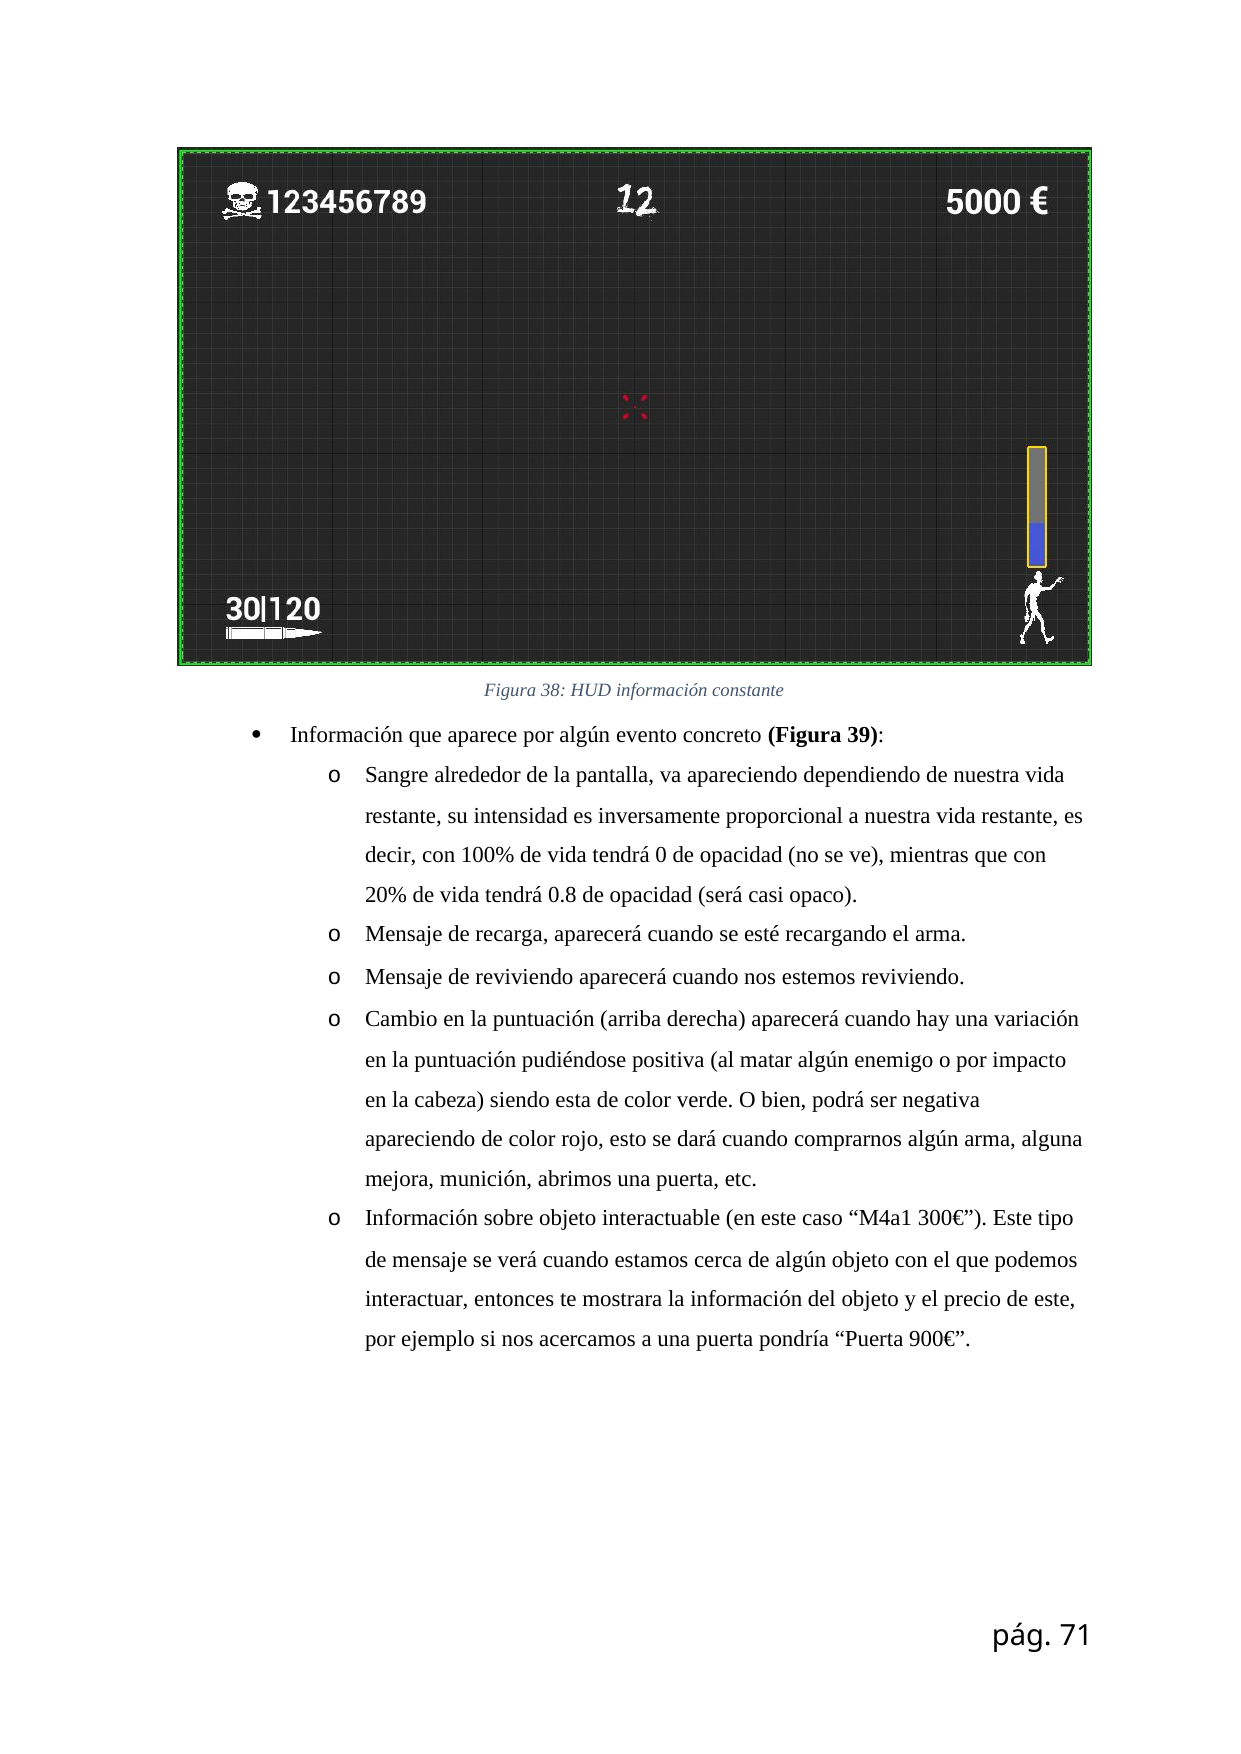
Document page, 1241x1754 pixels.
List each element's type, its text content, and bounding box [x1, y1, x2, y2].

list Mensaje de recarga, aparecerá cuando se esté recargando el arma. [327, 920, 1092, 949]
list Mensaje de reviviendo aparecerá cuando nos estemos reviviendo. [327, 963, 1092, 991]
list Información sobre objeto interactuable (en este caso “M4a1 300€”). Este tipo de mensaje se verá cuando estamos cerca de algún objeto con el que podemos interactuar, entonces te mostrara la información del objeto y el precio de este, por ejemplo si nos acercamos a una puerta pondría “Puerta 900€”. [327, 1204, 1092, 1351]
text Figura 38: HUD información constante [177, 679, 1092, 700]
list Sangre alrededor de la pantalla, va apareciendo dependiendo de nuestra vida restante, su intensidad es inversamente proporcional a nuestra vida restante, es decir, con 100% de vida tendrá 0 de opacidad (no se ve), mientras que con 20% de vida tendrá 0.8 de opacidad (será casi opaco). [327, 761, 1092, 907]
list Cambio en la puntuación (arriba derecha) aparecerá cuando hay una variación en la puntuación pudiéndose positiva (al matar algún enemigo o por impacto en la cabeza) siendo esta de color verde. O bien, podrá ser negativa apareciendo de color rojo, esto se dará cuando comprarnos algún arma, alguna mejora, munición, abrimos una puerta, etc. [327, 1005, 1092, 1191]
list Información que aparece por algún evento concreto (Figura 39): [252, 721, 1092, 747]
picture [177, 147, 1092, 666]
